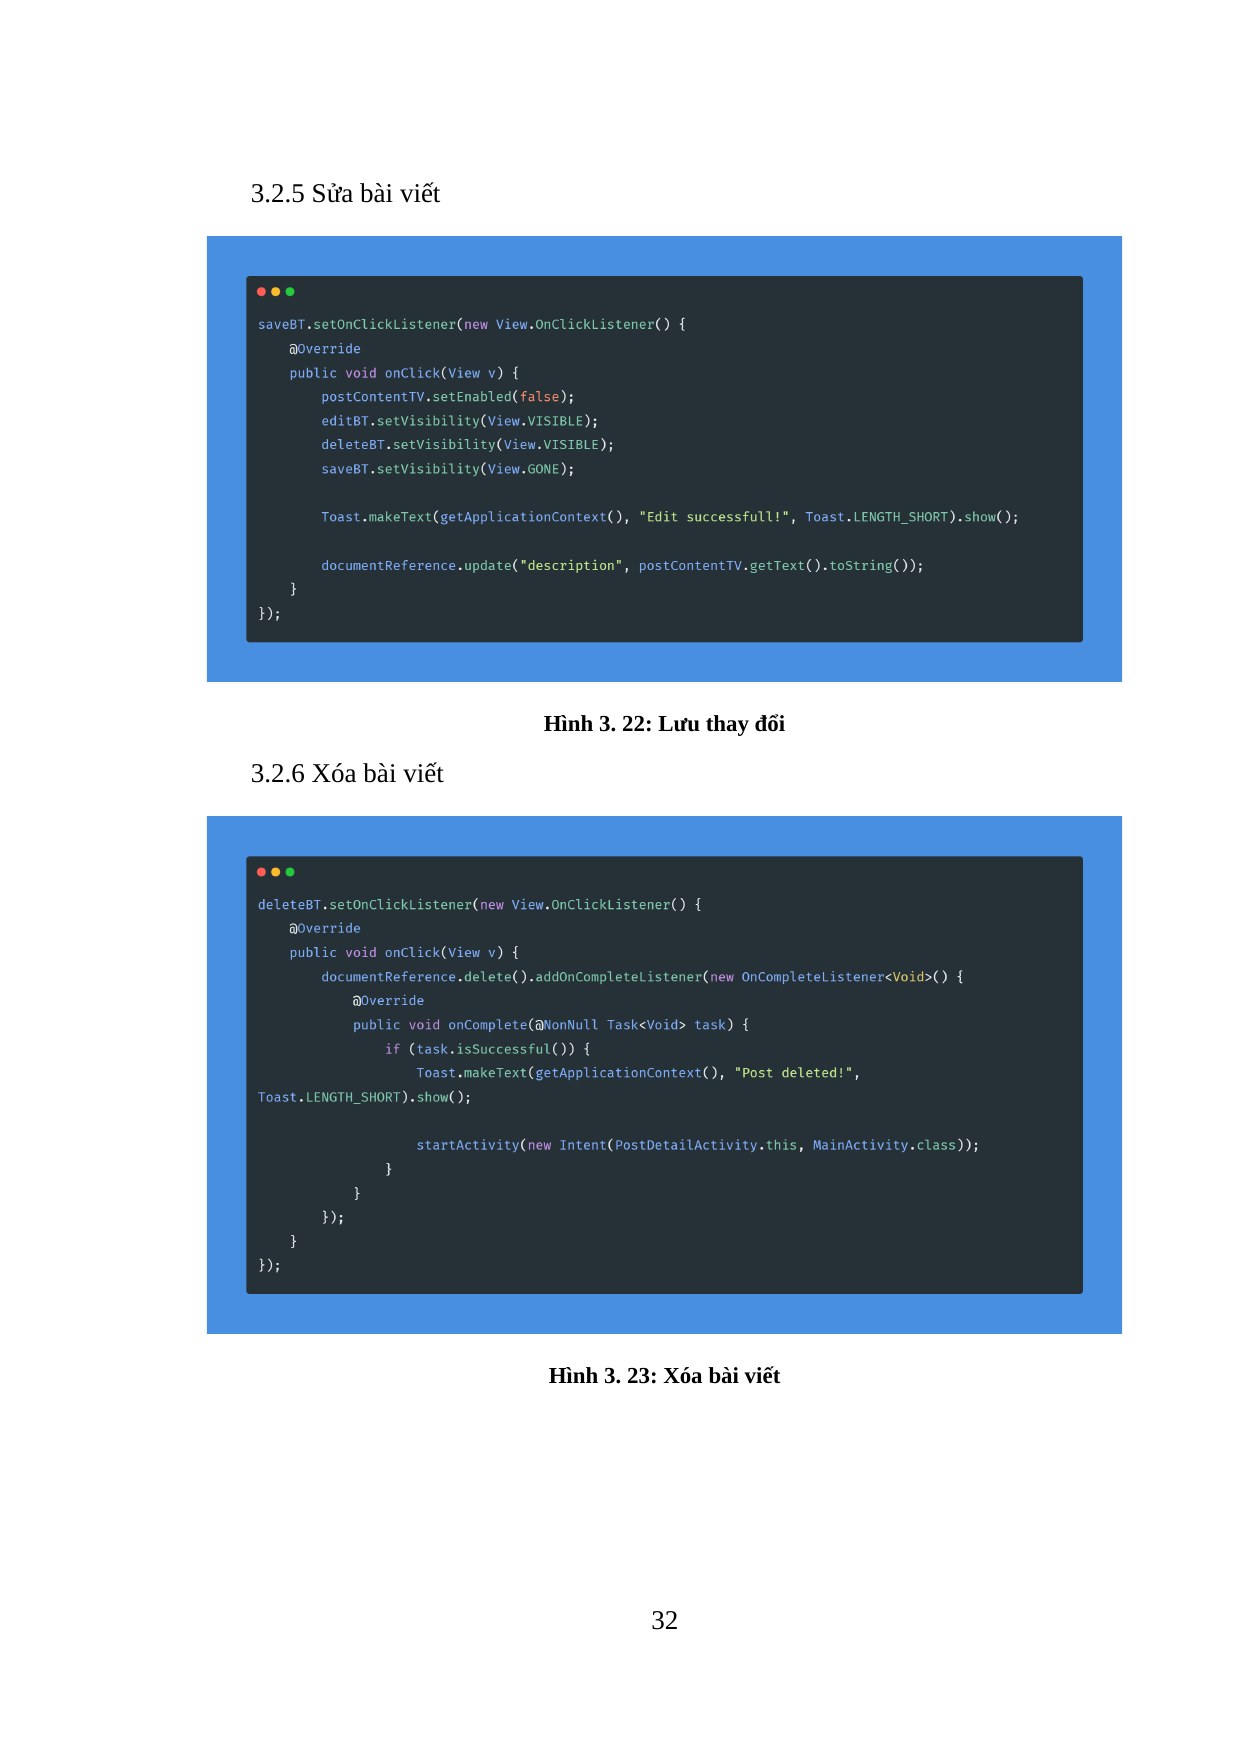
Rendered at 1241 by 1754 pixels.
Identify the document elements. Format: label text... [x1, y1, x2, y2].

picture [206, 816, 1123, 1334]
picture [206, 236, 1123, 682]
subtitle 3.2.6 Xóa bài viết [207, 757, 1122, 788]
subtitle 3.2.5 Sửa bài viết [207, 177, 1122, 208]
